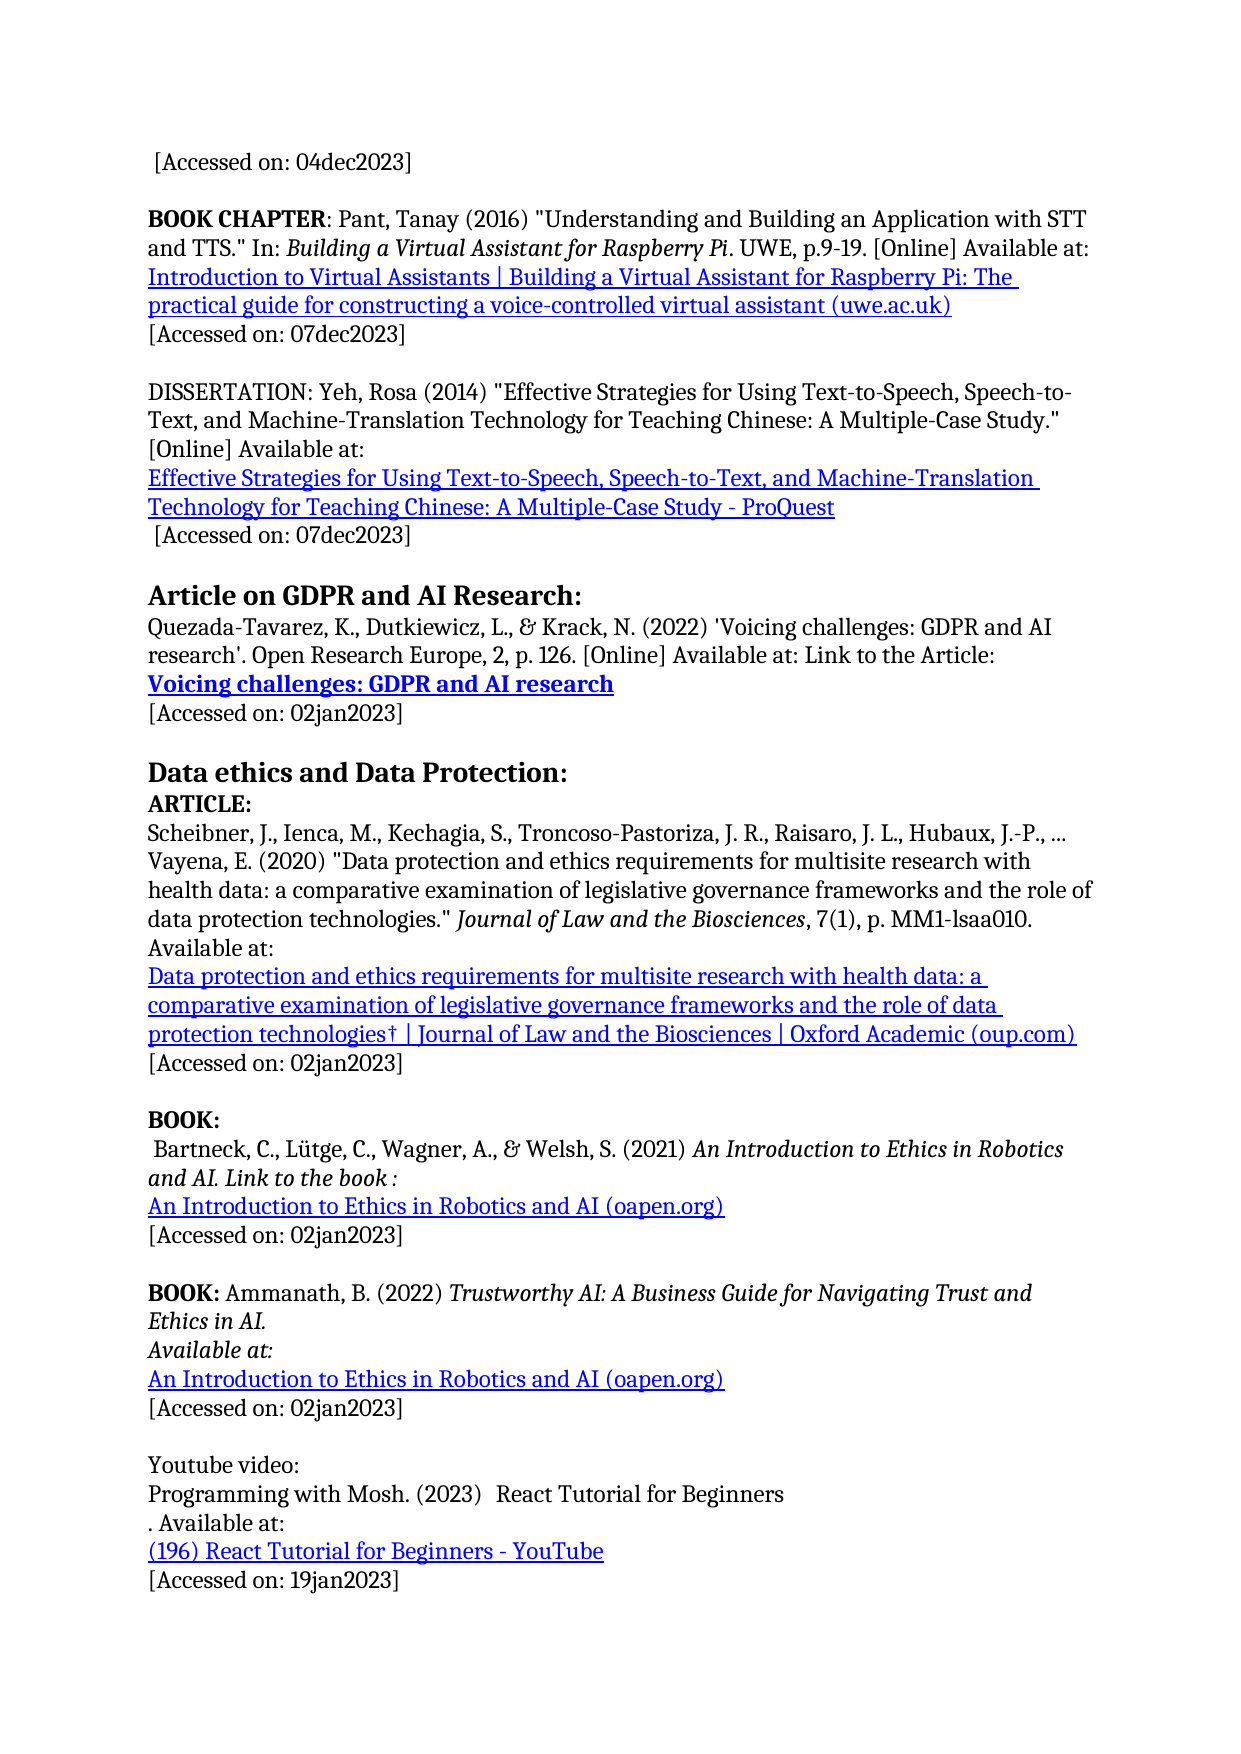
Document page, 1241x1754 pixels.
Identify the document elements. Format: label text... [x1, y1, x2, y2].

text Youtube video: [148, 1451, 1093, 1480]
text Data ethics and Data Protection: [148, 756, 1093, 790]
text Available at: [148, 1336, 1093, 1365]
text . Available at: [148, 1508, 1093, 1537]
text [Accessed on: 02jan2023] [148, 1393, 1093, 1422]
text Scheibner, J., Ienca, M., Kechagia, S., Troncoso-Pastoriza, J. R., Raisaro, J. L., Hubaux, J.-P., ... Vayena, E. (2020) "Data protection and ethics requirements for multisite research with health data: a comparative examination of legislative governance frameworks and the role of data protection technologies." Journal of Law and the Biosciences, 7(1), p. MM1-lsaa010. Available at: [148, 818, 1093, 962]
text An Introduction to Ethics in Robotics and AI (oapen.org) [148, 1192, 1093, 1221]
text BOOK: [148, 1106, 1093, 1135]
text Quezada-Tavarez, K., Dutkiewicz, L., & Krack, N. (2022) 'Voicing challenges: GDPR and AI research'. Open Research Europe, 2, p. 126. [Online] Available at: Link to the Article: [148, 612, 1093, 670]
text [Accessed on: 02jan2023] [148, 699, 1093, 727]
text Article on GDPR and AI Research: [148, 579, 1093, 612]
text [Accessed on: 07dec2023] [148, 320, 1093, 349]
text DISSERTATION: Yeh, Rosa (2014) "Effective Strategies for Using Text-to-Speech, Speech-to-Text, and Machine-Translation Technology for Teaching Chinese: A Multiple-Case Study." [Online] Available at: [148, 378, 1093, 464]
text ARTICLE: [148, 790, 1093, 818]
text Effective Strategies for Using Text-to-Speech, Speech-to-Text, and Machine-Translation Technology for Teaching Chinese: A Multiple-Case Study - ProQuest [148, 464, 1093, 521]
text Data protection and ethics requirements for multisite research with health data: a comparative examination of legislative governance frameworks and the role of data protection technologies† | Journal of Law and the Biosciences | Oxford Academic (oup.com) [148, 962, 1093, 1048]
text Voicing challenges: GDPR and AI research [148, 670, 1093, 699]
text BOOK: Ammanath, B. (2022) Trustworthy AI: A Business Guide for Navigating Trust and Ethics in AI. [148, 1278, 1093, 1336]
text (196) React Tutorial for Beginners - YouTube [148, 1537, 1093, 1566]
text Programming with Mosh. (2023) React Tutorial for Beginners [148, 1480, 1093, 1508]
text Bartneck, C., Lütge, C., Wagner, A., & Welsh, S. (2021) An Introduction to Ethics in Robotics and AI. Link to the book : [148, 1135, 1093, 1192]
text [Accessed on: 19jan2023] [148, 1566, 1093, 1595]
text [Accessed on: 07dec2023] [148, 521, 1093, 550]
text An Introduction to Ethics in Robotics and AI (oapen.org) [148, 1365, 1093, 1393]
text BOOK CHAPTER: Pant, Tanay (2016) "Understanding and Building an Application with STT and TTS." In: Building a Virtual Assistant for Raspberry Pi. UWE, p.9-19. [Online] Available at: [148, 205, 1093, 263]
text [Accessed on: 02jan2023] [148, 1048, 1093, 1077]
text Introduction to Virtual Assistants | Building a Virtual Assistant for Raspberry Pi: The practical guide for constructing a voice-controlled virtual assistant (uwe.ac.uk) [148, 263, 1093, 320]
text [Accessed on: 04dec2023] [148, 148, 1093, 176]
text [Accessed on: 02jan2023] [148, 1221, 1093, 1250]
